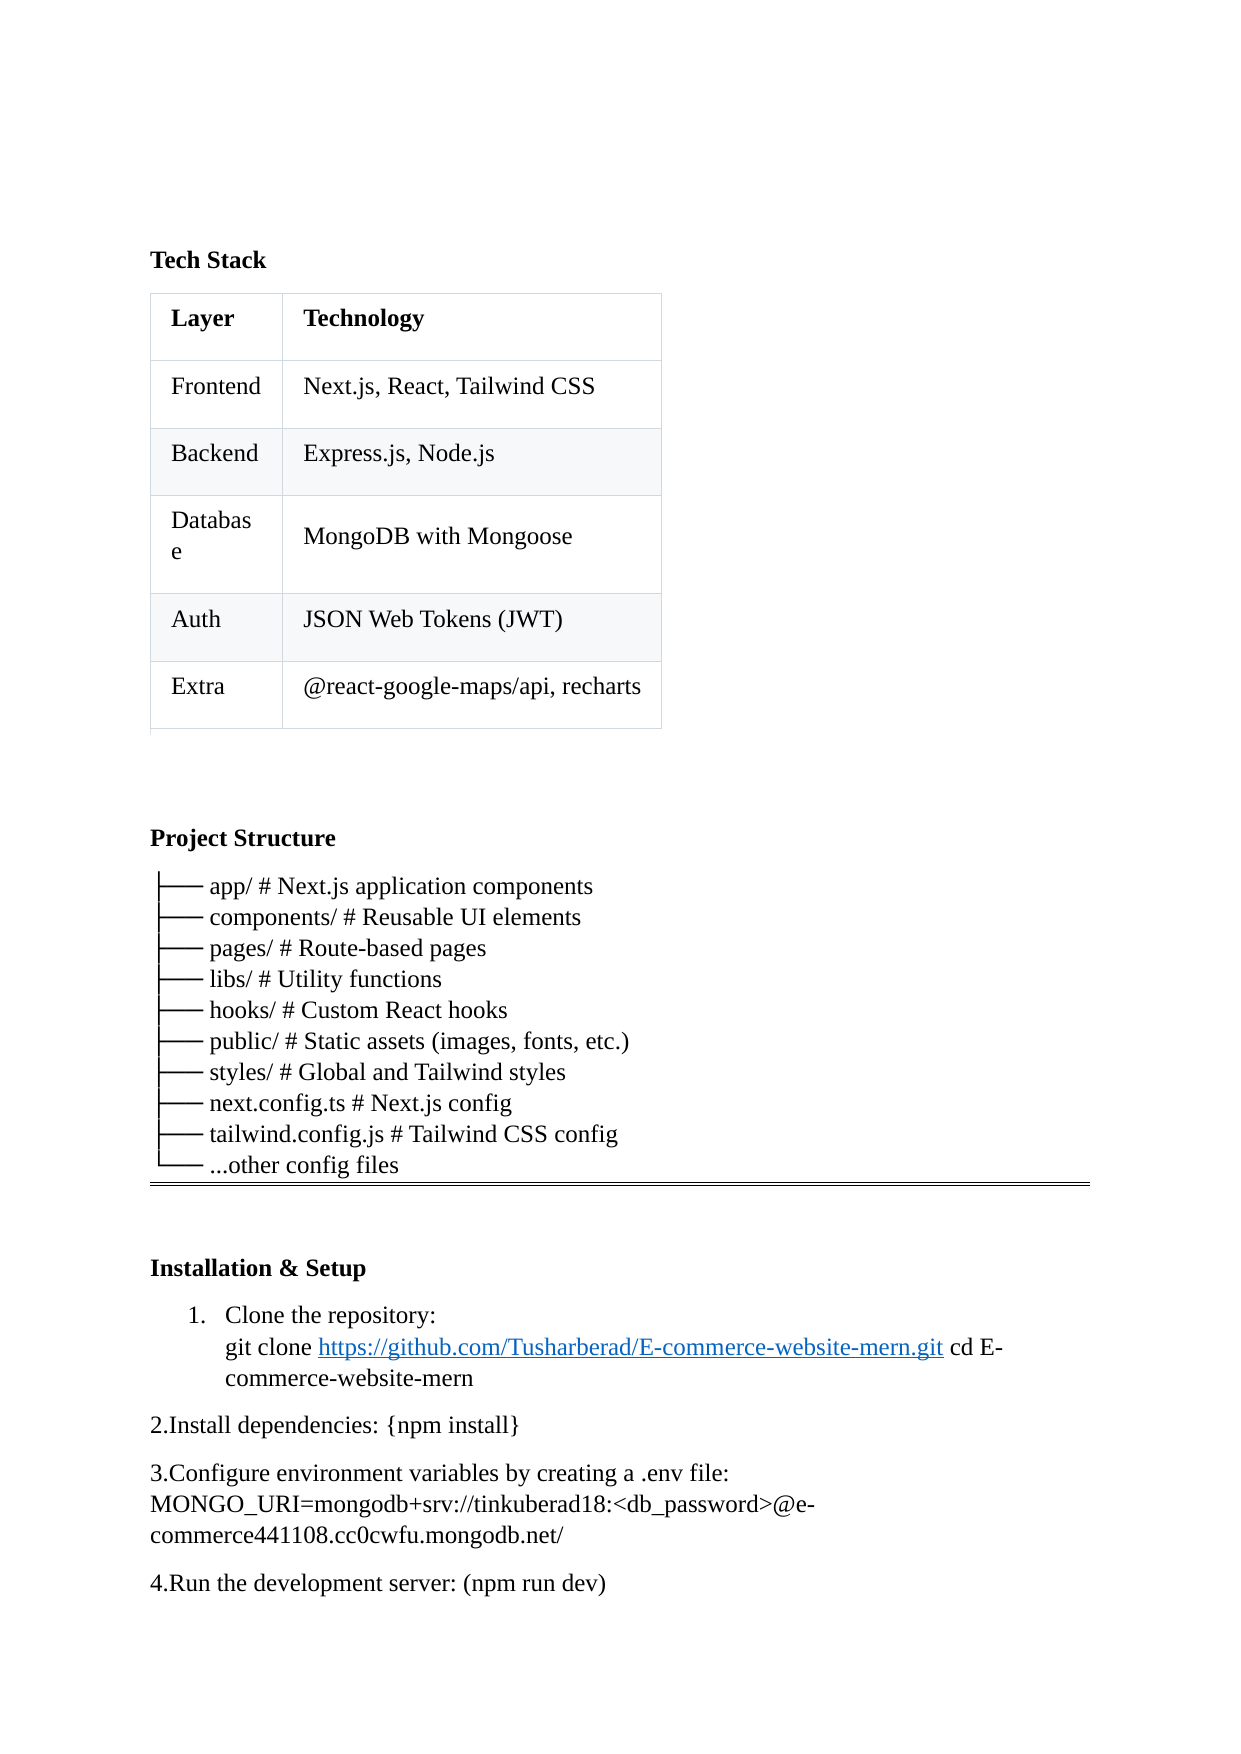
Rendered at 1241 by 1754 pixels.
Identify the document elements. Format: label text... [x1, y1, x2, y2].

table_cell Database [151, 496, 282, 593]
table_cell Next.js, React, Tailwind CSS [283, 361, 661, 428]
table_cell Backend [151, 429, 282, 495]
table_cell Extra [151, 662, 282, 728]
text Project Structure [150, 823, 1090, 852]
table_header Layer [151, 294, 282, 360]
text 3.Configure environment variables by creating a .env file: MONGO_URI=mongodb+srv://tinkuberad18:<db_password>@e-commerce441108.cc0cwfu.mongodb.net/ [150, 1458, 1090, 1549]
text 2.Install dependencies: {npm install} [150, 1410, 1090, 1439]
text Tech Stack [150, 245, 1090, 274]
table_cell Auth [151, 594, 282, 661]
table_cell MongoDB with Mongoose [283, 496, 661, 593]
table_header Technology [283, 294, 661, 360]
text Installation & Setup [150, 1253, 1090, 1282]
table_cell @react-google-maps/api, recharts [283, 662, 661, 728]
table_cell Express.js, Node.js [283, 429, 661, 495]
table_cell JSON Web Tokens (JWT) [283, 594, 661, 661]
text 4.Run the development server: (npm run dev) [150, 1568, 1090, 1597]
table_cell Frontend [151, 361, 282, 428]
list Clone the repository: git clone https://github.com/Tusharberad/E-commerce-website-mern.git cd E-commerce-website-mern [187, 1301, 1090, 1391]
text ├── app/ # Next.js application components ├── components/ # Reusable UI elements ├── pages/ # Route-based pages ├── libs/ # Utility functions ├── hooks/ # Custom React hooks ├── public/ # Static assets (images, fonts, etc.) ├── styles/ # Global and Tailwind styles ├── next.config.ts # Next.js config ├── tailwind.config.js # Tailwind CSS config └── ...other config files [150, 871, 1090, 1182]
